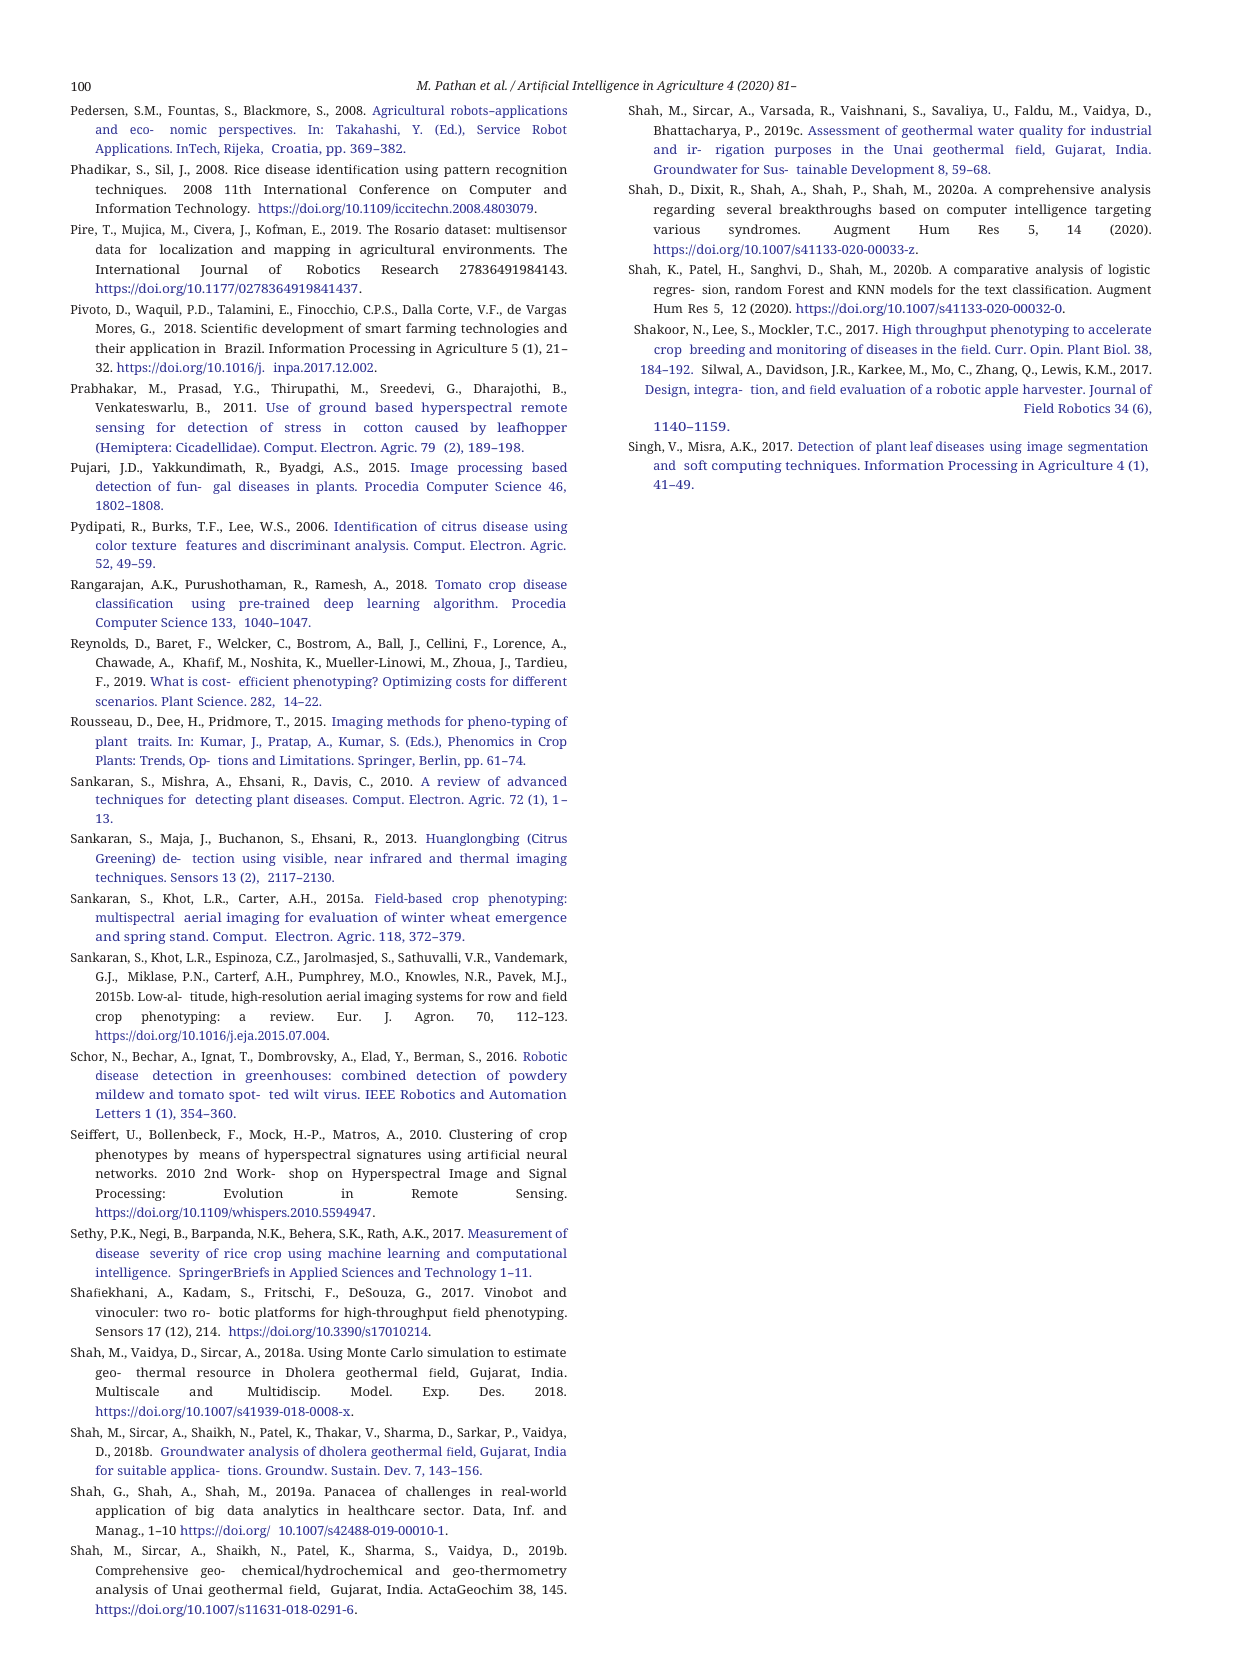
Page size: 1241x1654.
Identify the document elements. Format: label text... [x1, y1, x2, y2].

text Shah, M., Vaidya, D., Sircar, A., 2018a. Using Monte Carlo simulation to estimate geo- thermal resource in Dholera geothermal field, Gujarat, India. Multiscale and Multidiscip. Model. Exp. Des. 2018. https://doi.org/10.1007/s41939-018-0008-x. [70, 1344, 567, 1420]
text Shakoor, N., Lee, S., Mockler, T.C., 2017. High throughput phenotyping to accelerate crop breeding and monitoring of diseases in the field. Curr. Opin. Plant Biol. 38, 184–192. Silwal, A., Davidson, J.R., Karkee, M., Mo, C., Zhang, Q., Lewis, K.M., 2017. Design, integra- tion, and field evaluation of a robotic apple harvester. Journal of Field Robotics 34 (6), [628, 321, 1152, 418]
text Singh, V., Misra, A.K., 2017. Detection of plant leaf diseases using image segmentation and soft computing techniques. Information Processing in Agriculture 4 (1), 41–49. [628, 438, 1164, 493]
text Sankaran, S., Khot, L.R., Carter, A.H., 2015a. Field-based crop phenotyping: multispectral aerial imaging for evaluation of winter wheat emergence and spring stand. Comput. Electron. Agric. 118, 372–379. [70, 890, 567, 945]
text Prabhakar, M., Prasad, Y.G., Thirupathi, M., Sreedevi, G., Dharajothi, B., Venkateswarlu, B., 2011. Use of ground based hyperspectral remote sensing for detection of stress in cotton caused by leafhopper (Hemiptera: Cicadellidae). Comput. Electron. Agric. 79 (2), 189–198. [70, 380, 567, 456]
text 1140–1159. [653, 420, 1182, 434]
text Schor, N., Bechar, A., Ignat, T., Dombrovsky, A., Elad, Y., Berman, S., 2016. Robotic disease detection in greenhouses: combined detection of powdery mildew and tomato spot- ted wilt virus. IEEE Robotics and Automation Letters 1 (1), 354–360. [70, 1048, 567, 1123]
text Shah, G., Shah, A., Shah, M., 2019a. Panacea of challenges in real-world application of big data analytics in healthcare sector. Data, Inf. and Manag., 1–10 https://doi.org/ 10.1007/s42488-019-00010-1. [70, 1483, 567, 1539]
text Seiffert, U., Bollenbeck, F., Mock, H.-P., Matros, A., 2010. Clustering of crop phenotypes by means of hyperspectral signatures using artificial neural networks. 2010 2nd Work- shop on Hyperspectral Image and Signal Processing: Evolution in Remote Sensing. https://doi.org/10.1109/whispers.2010.5594947. [70, 1126, 568, 1222]
text Sankaran, S., Khot, L.R., Espinoza, C.Z., Jarolmasjed, S., Sathuvalli, V.R., Vandemark, G.J., Miklase, P.N., Carterf, A.H., Pumphrey, M.O., Knowles, N.R., Pavek, M.J., 2015b. Low-al- titude, high-resolution aerial imaging systems for row and field crop phenotyping: a review. Eur. J. Agron. 70, 112–123. https://doi.org/10.1016/j.eja.2015.07.004. [70, 949, 568, 1044]
text Pydipati, R., Burks, T.F., Lee, W.S., 2006. Identification of citrus disease using color texture features and discriminant analysis. Comput. Electron. Agric. 52, 49–59. [70, 518, 567, 573]
text Pedersen, S.M., Fountas, S., Blackmore, S., 2008. Agricultural robots–applications and eco- nomic perspectives. In: Takahashi, Y. (Ed.), Service Robot Applications. InTech, Rijeka, Croatia, pp. 369–382. [70, 102, 567, 158]
text Pujari, J.D., Yakkundimath, R., Byadgi, A.S., 2015. Image processing based detection of fun- gal diseases in plants. Procedia Computer Science 46, 1802–1808. [70, 459, 568, 514]
text Shah, M., Sircar, A., Varsada, R., Vaishnani, S., Savaliya, U., Faldu, M., Vaidya, D., Bhattacharya, P., 2019c. Assessment of geothermal water quality for industrial and ir- rigation purposes in the Unai geothermal field, Gujarat, India. Groundwater for Sus- tainable Development 8, 59–68. [628, 102, 1152, 178]
text Sankaran, S., Mishra, A., Ehsani, R., Davis, C., 2010. A review of advanced techniques for detecting plant diseases. Comput. Electron. Agric. 72 (1), 1–13. [70, 773, 567, 827]
text Rangarajan, A.K., Purushothaman, R., Ramesh, A., 2018. Tomato crop disease classification using pre-trained deep learning algorithm. Procedia Computer Science 133, 1040–1047. [70, 576, 567, 632]
text Reynolds, D., Baret, F., Welcker, C., Bostrom, A., Ball, J., Cellini, F., Lorence, A., Chawade, A., Khafif, M., Noshita, K., Mueller-Linowi, M., Zhoua, J., Tardieu, F., 2019. What is cost- efficient phenotyping? Optimizing costs for different scenarios. Plant Science. 282, 14–22. [70, 635, 567, 710]
text Pivoto, D., Waquil, P.D., Talamini, E., Finocchio, C.P.S., Dalla Corte, V.F., de Vargas Mores, G., 2018. Scientific development of smart farming technologies and their application in Brazil. Information Processing in Agriculture 5 (1), 21–32. https://doi.org/10.1016/j. inpa.2017.12.002. [70, 301, 568, 376]
text Rousseau, D., Dee, H., Pridmore, T., 2015. Imaging methods for pheno-typing of plant traits. In: Kumar, J., Pratap, A., Kumar, S. (Eds.), Phenomics in Crop Plants: Trends, Op- tions and Limitations. Springer, Berlin, pp. 61–74. [70, 713, 567, 769]
text Sethy, P.K., Negi, B., Barpanda, N.K., Behera, S.K., Rath, A.K., 2017. Measurement of disease severity of rice crop using machine learning and computational intelligence. SpringerBriefs in Applied Sciences and Technology 1–11. [70, 1225, 567, 1281]
text Shafiekhani, A., Kadam, S., Fritschi, F., DeSouza, G., 2017. Vinobot and vinoculer: two ro- botic platforms for high-throughput field phenotyping. Sensors 17 (12), 214. https://doi.org/10.3390/s17010214. [70, 1284, 567, 1341]
text Shah, D., Dixit, R., Shah, A., Shah, P., Shah, M., 2020a. A comprehensive analysis regarding several breakthroughs based on computer intelligence targeting various syndromes. Augment Hum Res 5, 14 (2020). https://doi.org/10.1007/s41133-020-00033-z. [628, 181, 1152, 258]
text Shah, K., Patel, H., Sanghvi, D., Shah, M., 2020b. A comparative analysis of logistic regres- sion, random Forest and KNN models for the text classification. Augment Hum Res 5, 12 (2020). https://doi.org/10.1007/s41133-020-00032-0. [628, 261, 1152, 318]
text Shah, M., Sircar, A., Shaikh, N., Patel, K., Thakar, V., Sharma, D., Sarkar, P., Vaidya, D., 2018b. Groundwater analysis of dholera geothermal field, Gujarat, India for suitable applica- tions. Groundw. Sustain. Dev. 7, 143–156. [70, 1424, 567, 1479]
text Shah, M., Sircar, A., Shaikh, N., Patel, K., Sharma, S., Vaidya, D., 2019b. Comprehensive geo- chemical/hydrochemical and geo-thermometry analysis of Unai geothermal field, Gujarat, India. ActaGeochim 38, 145. https://doi.org/10.1007/s11631-018-0291-6. [70, 1542, 567, 1618]
text Phadikar, S., Sil, J., 2008. Rice disease identification using pattern recognition techniques. 2008 11th International Conference on Computer and Information Technology. https://doi.org/10.1109/iccitechn.2008.4803079. [70, 161, 567, 218]
text Pire, T., Mujica, M., Civera, J., Kofman, E., 2019. The Rosario dataset: multisensor data for localization and mapping in agricultural environments. The International Journal of Robotics Research 27836491984143. https://doi.org/10.1177/0278364919841437. [70, 221, 568, 298]
text Sankaran, S., Maja, J., Buchanon, S., Ehsani, R., 2013. Huanglongbing (Citrus Greening) de- tection using visible, near infrared and thermal imaging techniques. Sensors 13 (2), 2117–2130. [70, 831, 567, 886]
